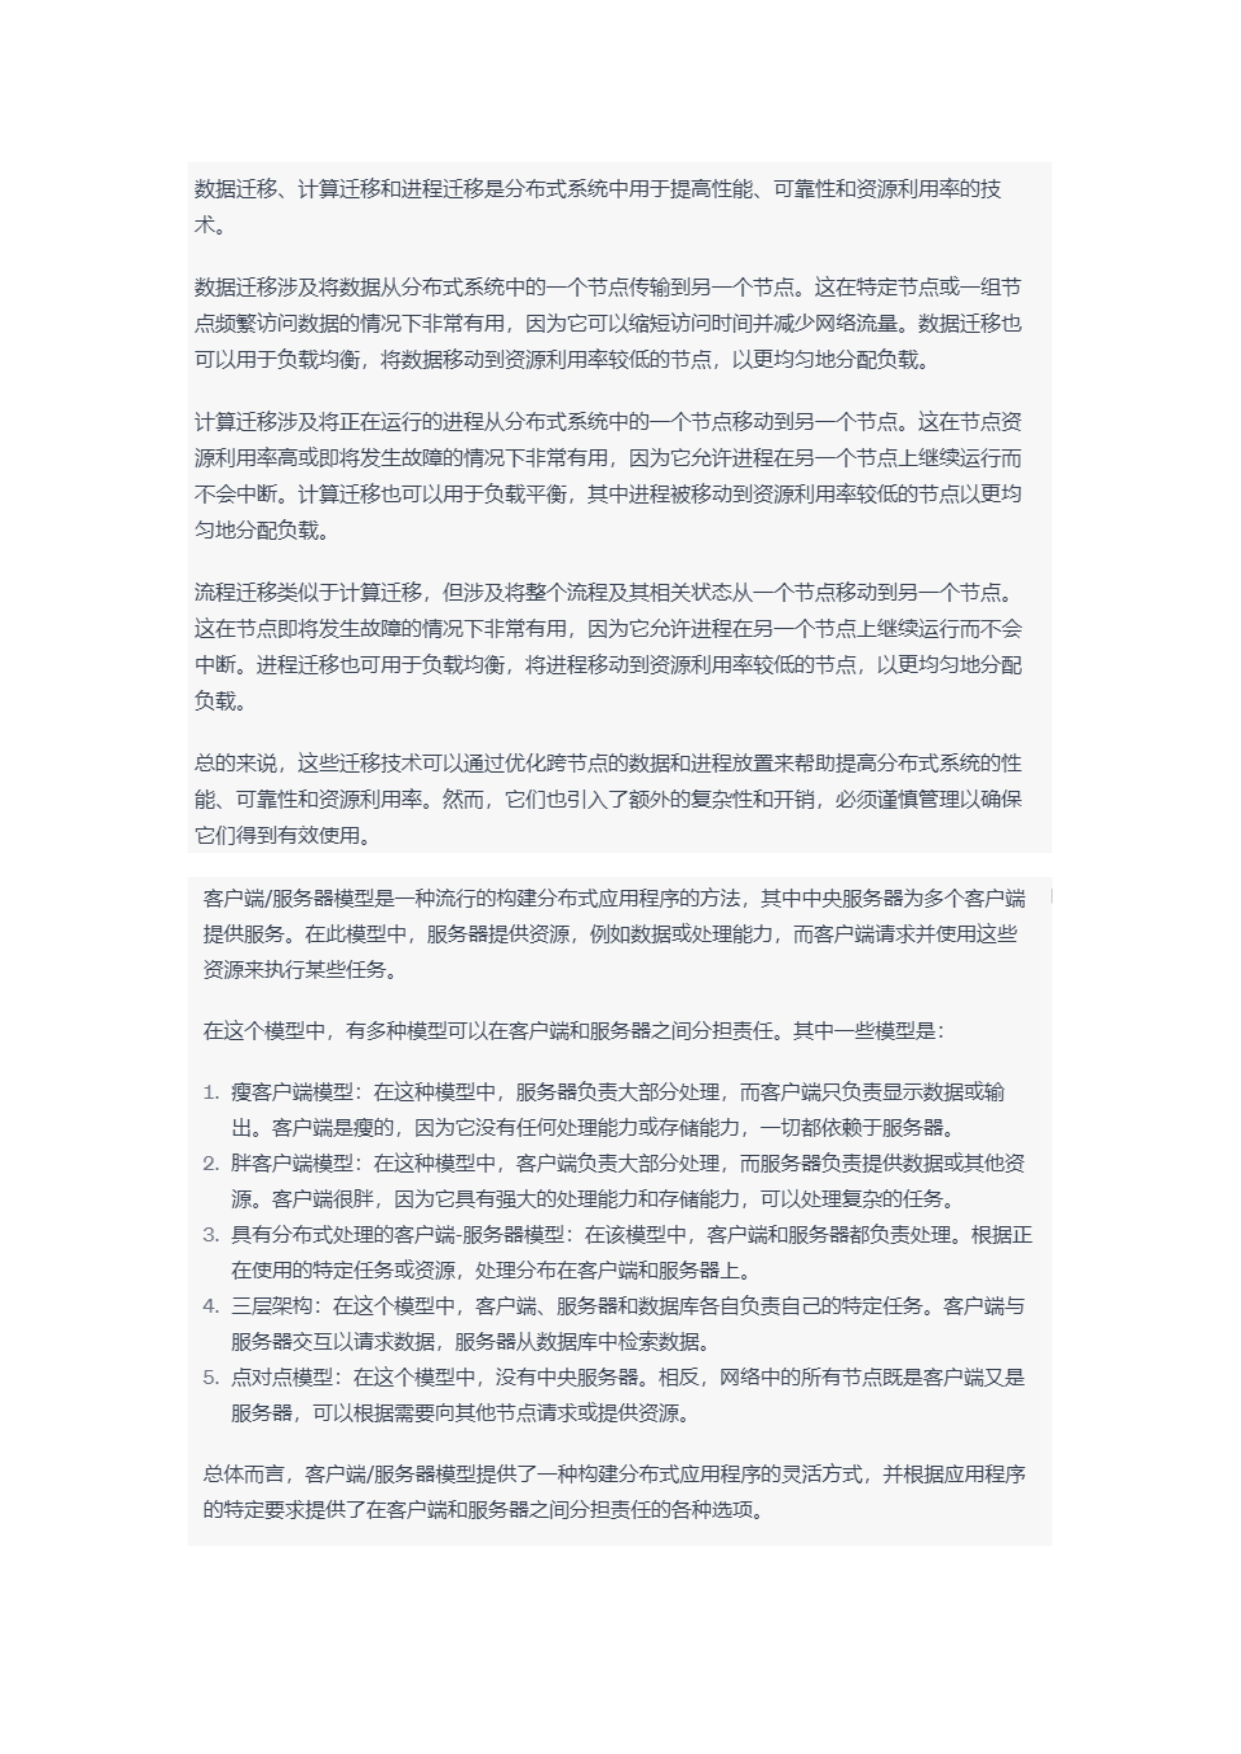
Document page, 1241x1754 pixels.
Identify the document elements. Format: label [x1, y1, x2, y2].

picture [187, 162, 1053, 853]
picture [187, 877, 1053, 1546]
